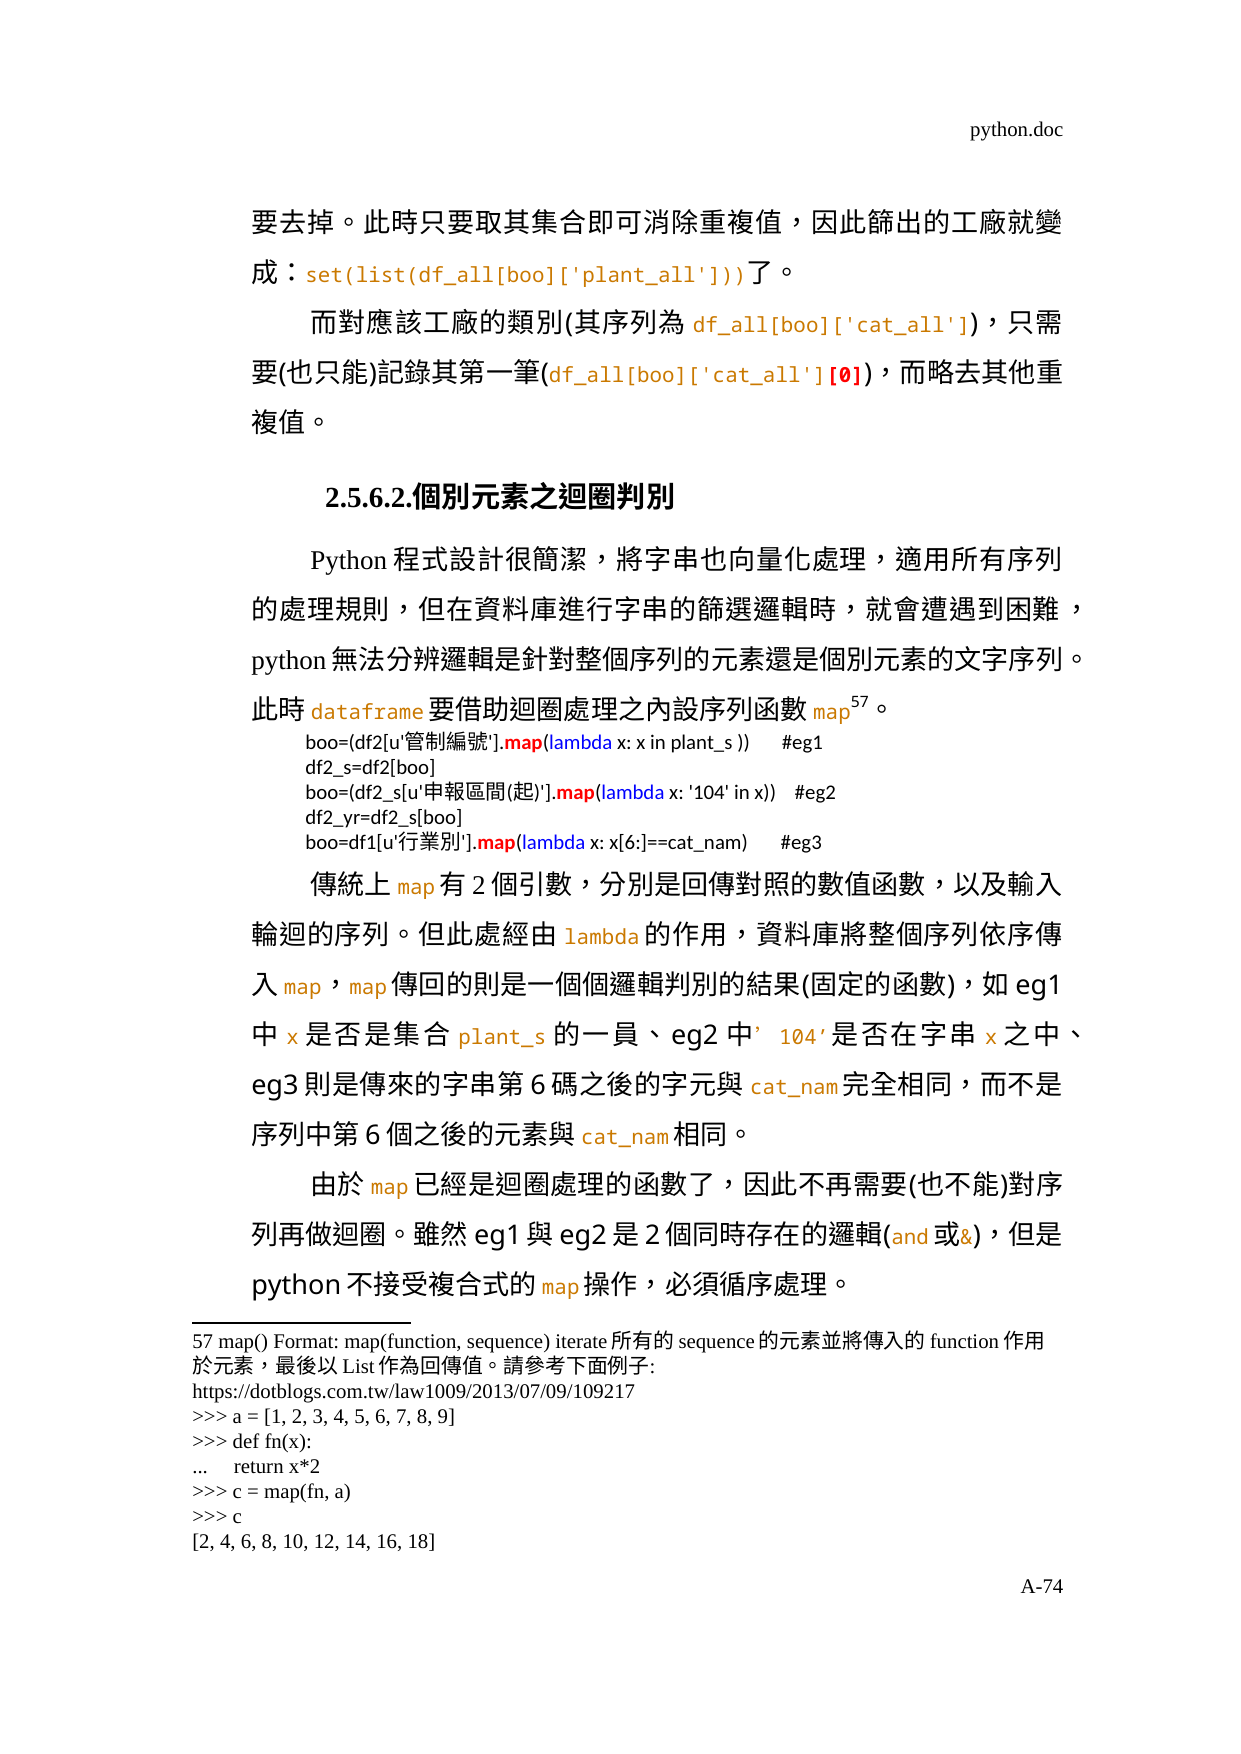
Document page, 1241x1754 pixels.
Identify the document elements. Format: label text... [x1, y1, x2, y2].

text df2_s=df2[boo] [305, 754, 1063, 779]
text boo=(df2_s[u'申報區間(起)'].map(lambda x: '104' in x)) #eg2 [305, 779, 1063, 804]
text Python程式設計很簡潔，將字串也向量化處理，適用所有序列的處理規則，但在資料庫進行字串的篩選邏輯時，就會遭遇到困難，python無法分辨邏輯是針對整個序列的元素還是個別元素的文字序列。此時dataframe要借助迴圈處理之內設序列函數map。 [251, 529, 1063, 729]
list 個別元素之迴圈判別 [325, 467, 1063, 517]
text df2_yr=df2_s[boo] [305, 804, 1063, 829]
text 傳統上map有2個引數，分別是回傳對照的數值函數，以及輸入輪迴的序列。但此處經由lambda的作用，資料庫將整個序列依序傳入map，map傳回的則是一個個邏輯判別的結果(固定的函數)，如eg1中x是否是集合plant_s的一員、eg2中’104’是否在字串x之中、eg3則是傳來的字串第6碼之後的字元與cat_nam完全相同，而不是序列中第6個之後的元素與cat_nam相同。 [251, 854, 1063, 1154]
text boo=df1[u'行業別'].map(lambda x: x[6:]==cat_nam) #eg3 [305, 829, 1063, 854]
text boo=(df2[u'管制編號'].map(lambda x: x in plant_s )) #eg1 [305, 729, 1063, 754]
text 而對應該工廠的類別(其序列為df_all[boo]['cat_all'])，只需要(也只能)記錄其第一筆(df_all[boo]['cat_all'][0])，而略去其他重複值。 [251, 292, 1063, 442]
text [251, 192, 1063, 292]
text 由於map已經是迴圈處理的函數了，因此不再需要(也不能)對序列再做迴圈。雖然eg1與eg2是2個同時存在的邏輯(and或&)，但是python不接受複合式的map操作，必須循序處理。 [251, 1154, 1063, 1304]
